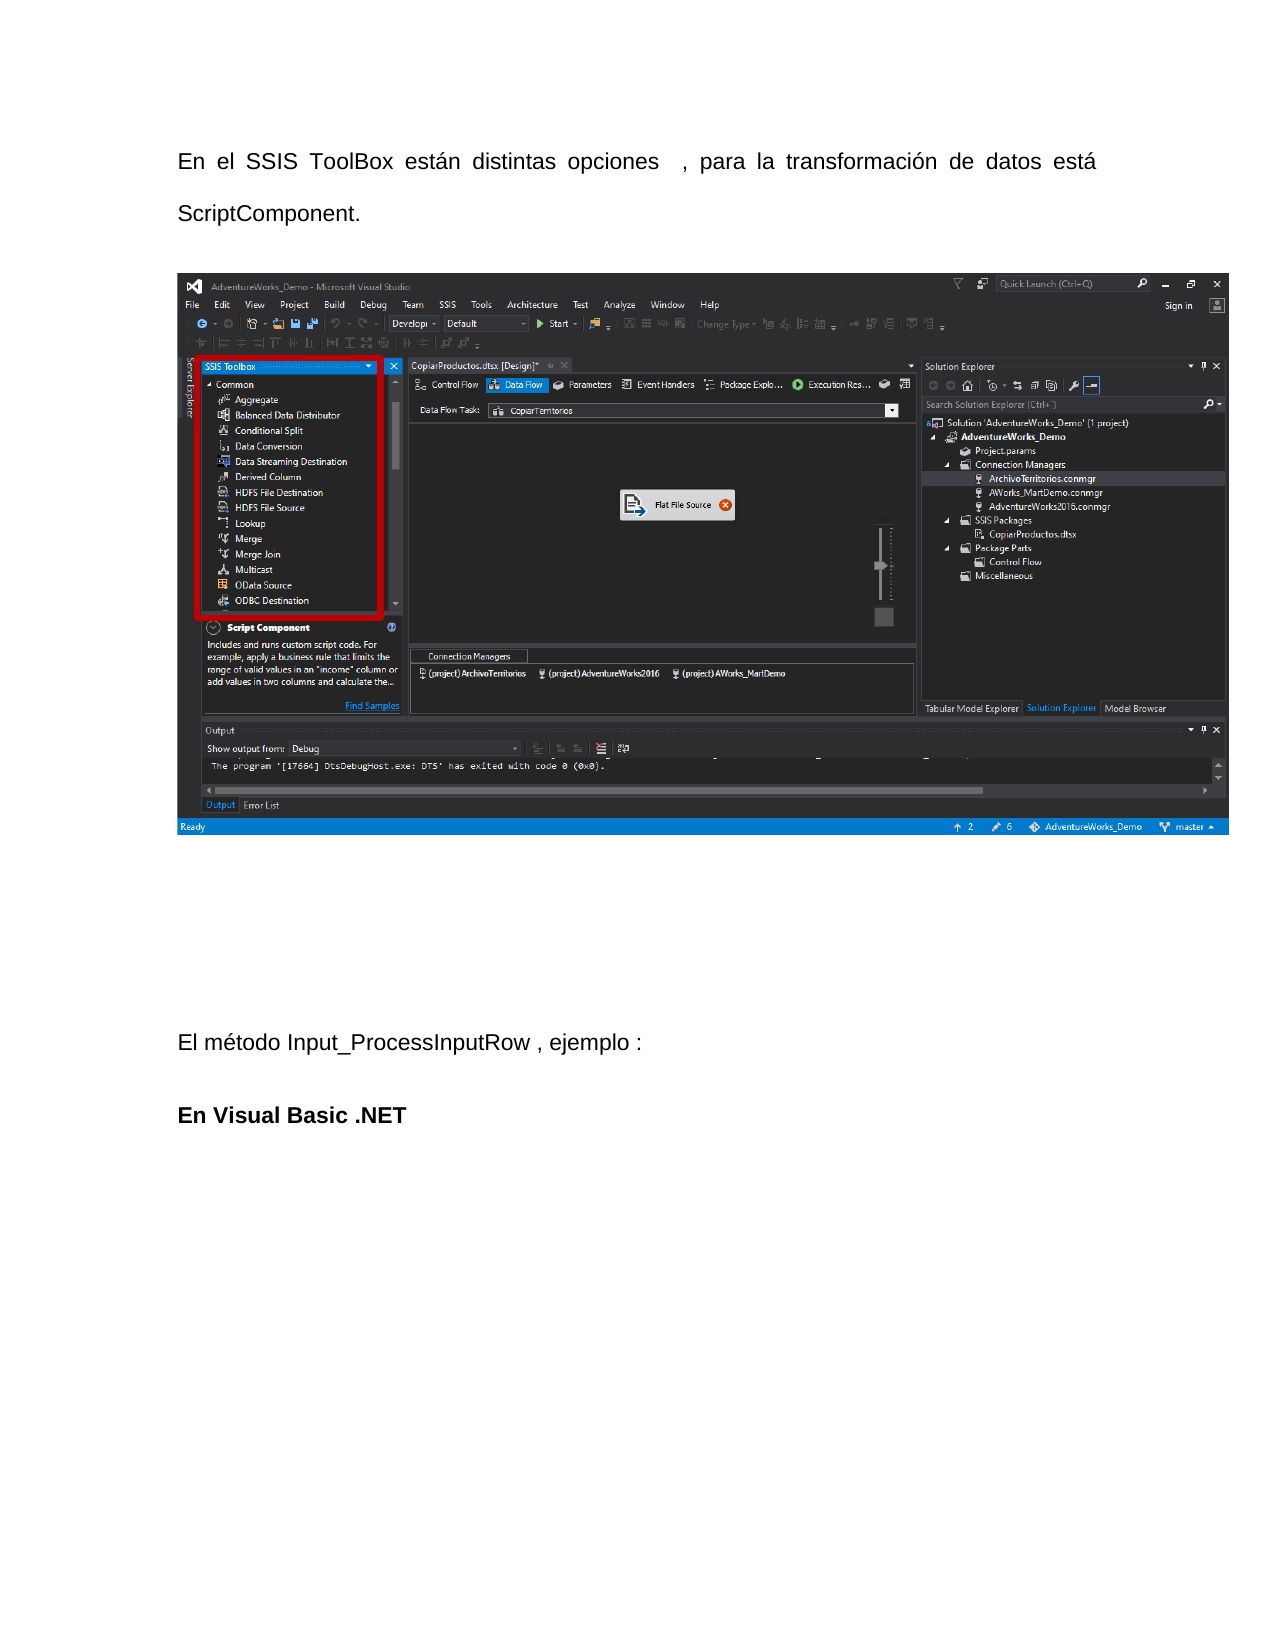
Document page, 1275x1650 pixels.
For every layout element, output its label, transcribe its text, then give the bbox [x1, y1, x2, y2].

text El método Input_ProcessInputRow , ejemplo : [177, 1029, 1098, 1055]
text En el SSIS ToolBox están distintas opciones , para la transformación de datos está ScriptComponent. [177, 148, 1098, 227]
picture [177, 273, 1229, 835]
text En Visual Basic .NET [177, 1102, 1098, 1129]
